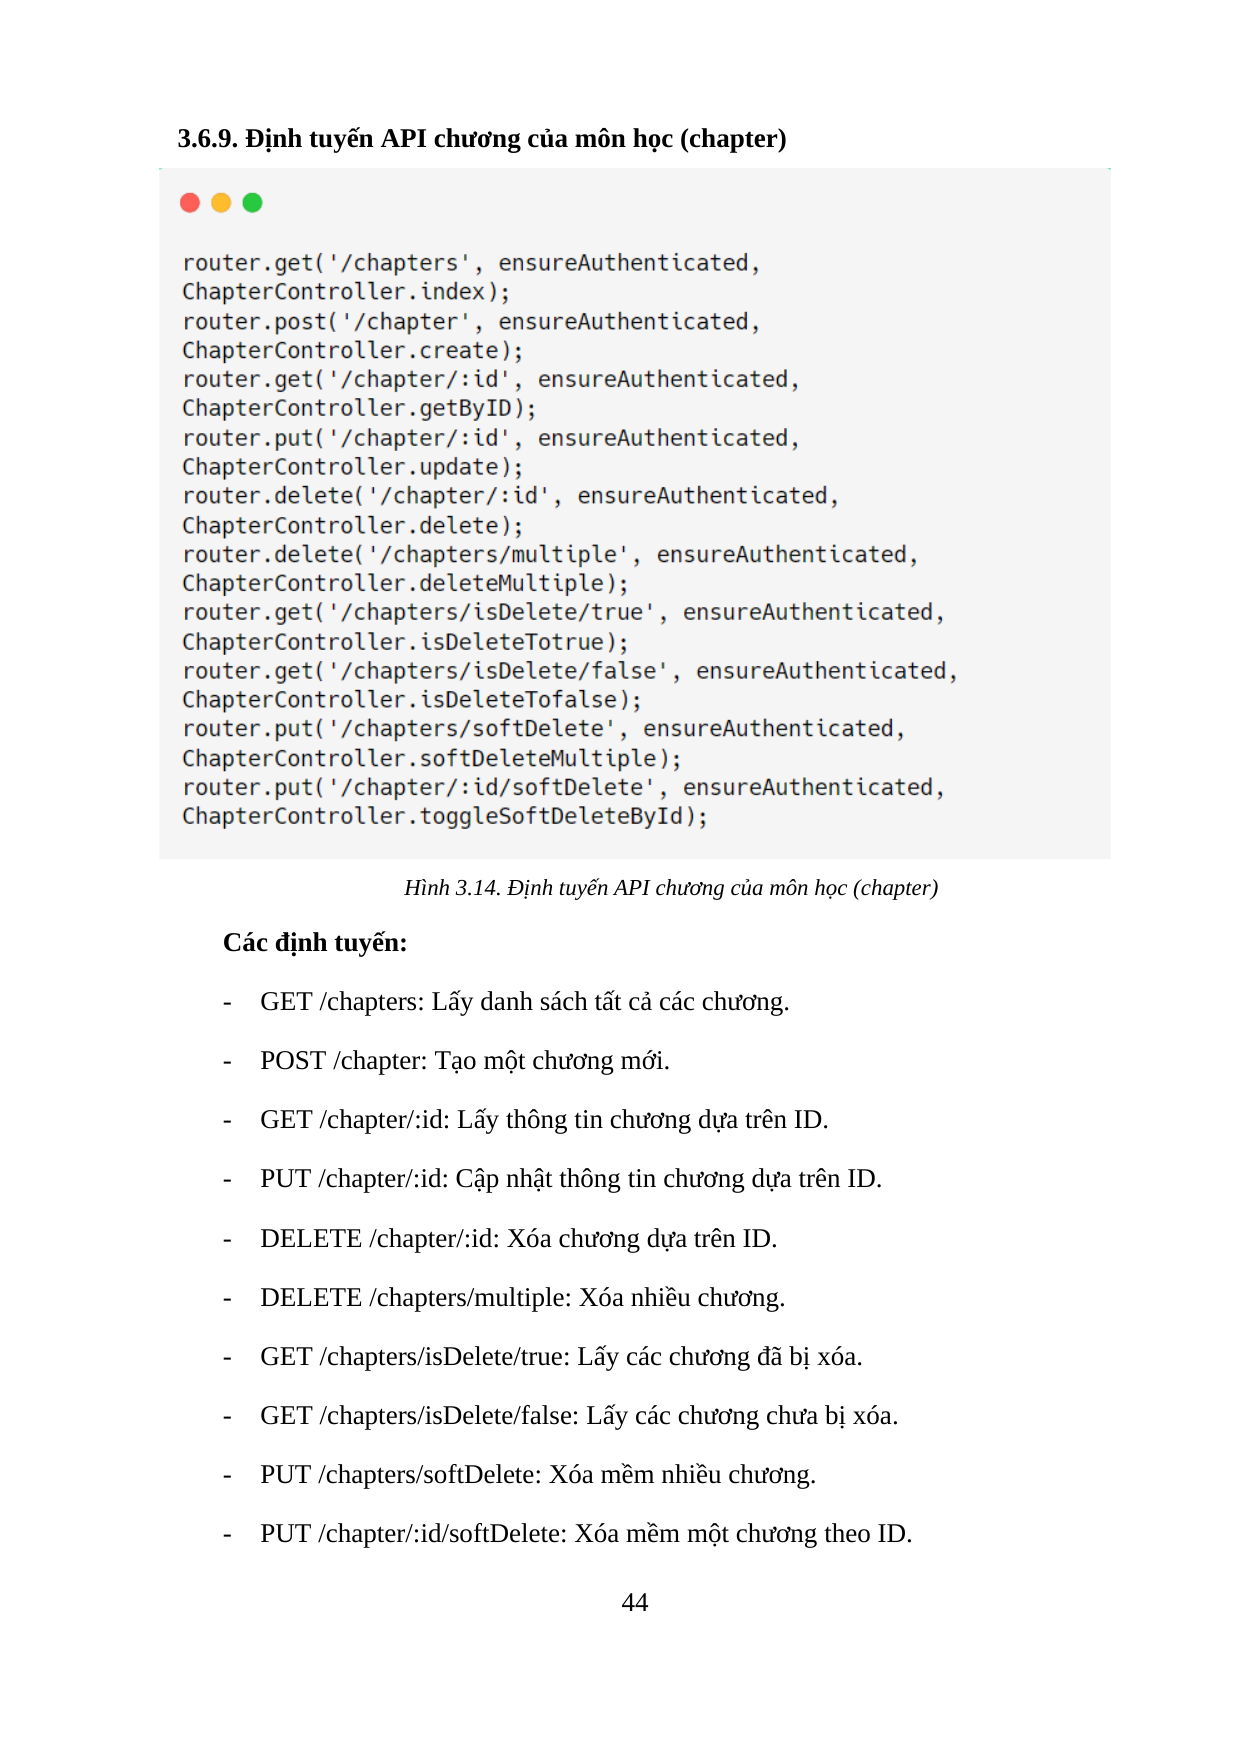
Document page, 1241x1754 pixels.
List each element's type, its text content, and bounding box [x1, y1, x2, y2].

list GET /chapters/isDelete/true: Lấy các chương đã bị xóa. [223, 1340, 1122, 1371]
list PUT /chapters/softDelete: Xóa mềm nhiều chương. [223, 1458, 1122, 1489]
list DELETE /chapters/multiple: Xóa nhiều chương. [223, 1281, 1122, 1312]
text Hình 3.14. Định tuyến API chương của môn học (chapter) [148, 874, 1122, 900]
list GET /chapters/isDelete/false: Lấy các chương chưa bị xóa. [223, 1399, 1122, 1430]
text Các định tuyến: [148, 926, 1122, 957]
list PUT /chapter/:id/softDelete: Xóa mềm một chương theo ID. [223, 1518, 1122, 1549]
list POST /chapter: Tạo một chương mới. [223, 1044, 1122, 1075]
list GET /chapter/:id: Lấy thông tin chương dựa trên ID. [223, 1103, 1122, 1134]
subtitle Định tuyến API chương của môn học (chapter) [177, 122, 1122, 153]
list PUT /chapter/:id: Cập nhật thông tin chương dựa trên ID. [223, 1163, 1122, 1194]
list GET /chapters: Lấy danh sách tất cả các chương. [223, 985, 1122, 1016]
list DELETE /chapter/:id: Xóa chương dựa trên ID. [223, 1222, 1122, 1253]
picture [159, 168, 1111, 859]
